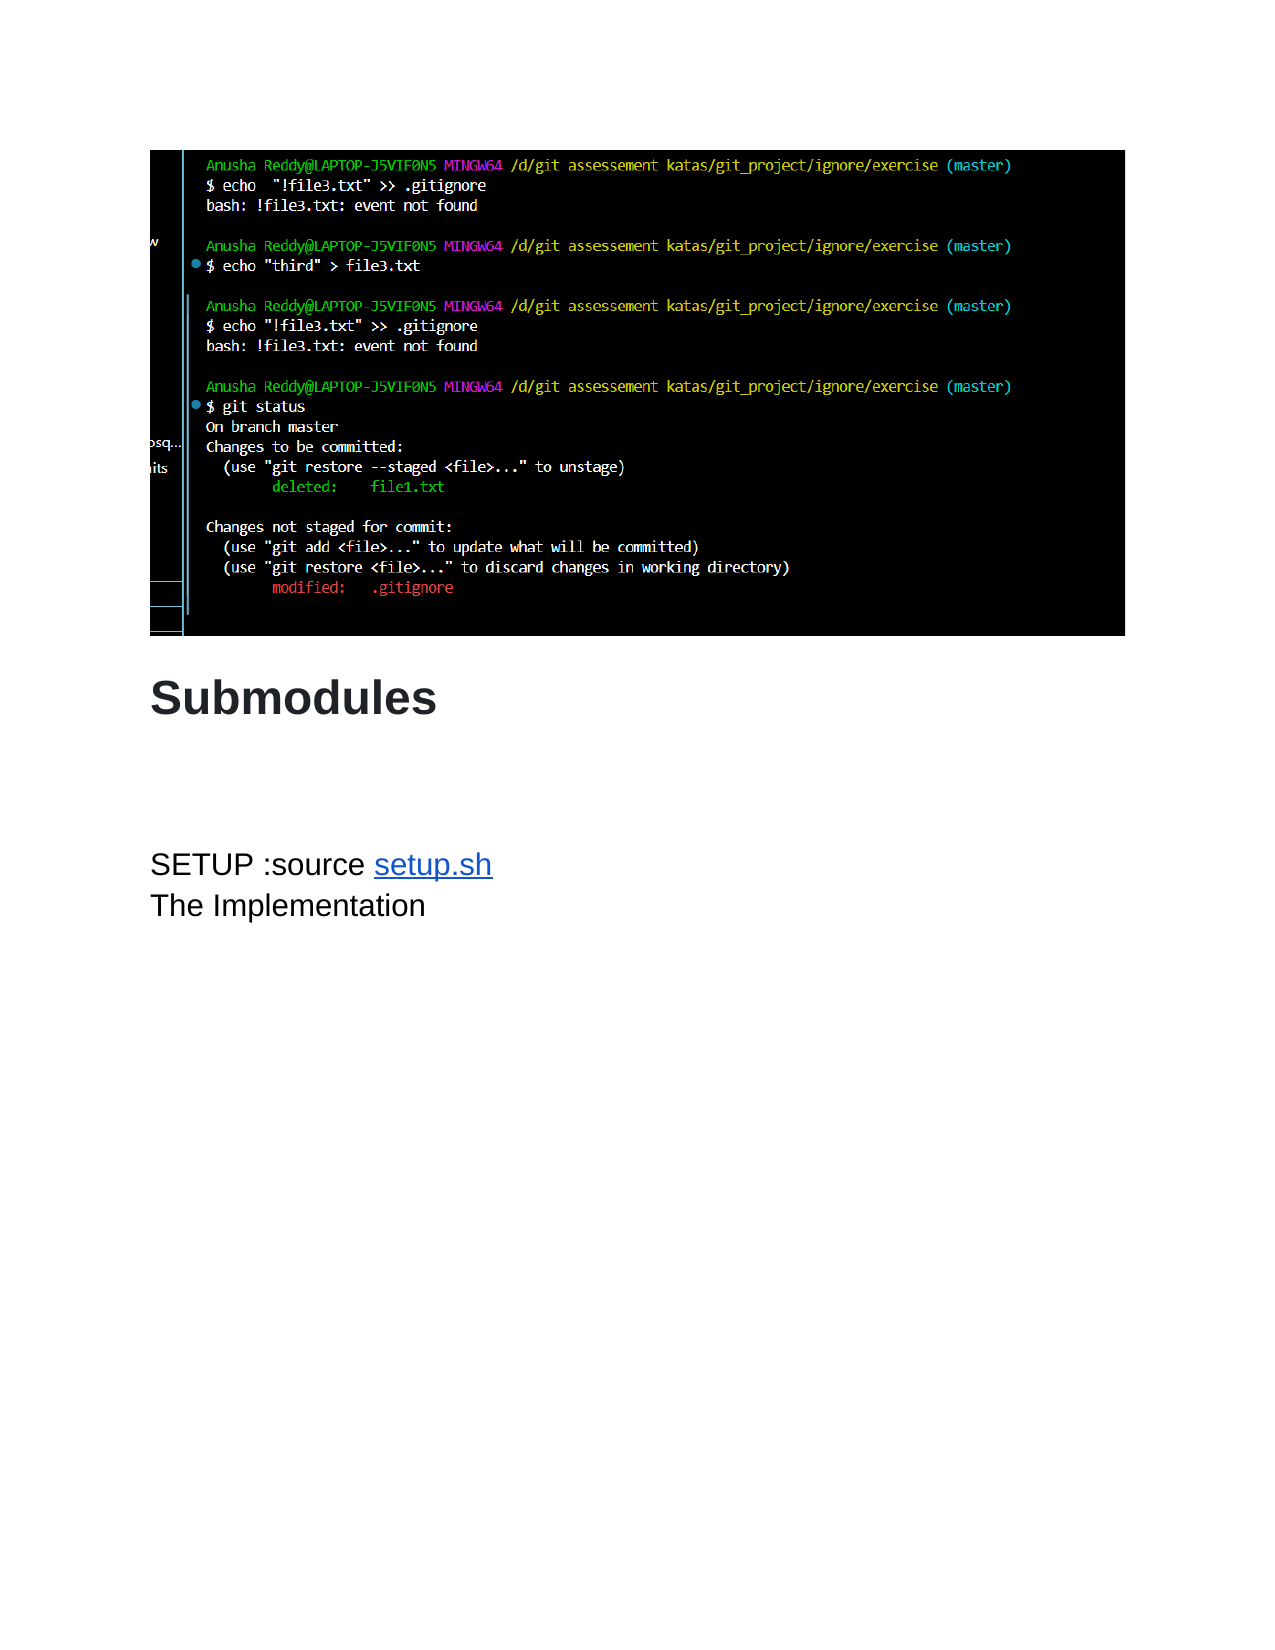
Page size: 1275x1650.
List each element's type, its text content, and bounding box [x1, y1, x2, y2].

picture [150, 150, 1125, 636]
text The Implementation [150, 887, 1125, 923]
subtitle Submodules [150, 669, 1125, 724]
text SETUP :source setup.sh [150, 846, 1125, 882]
